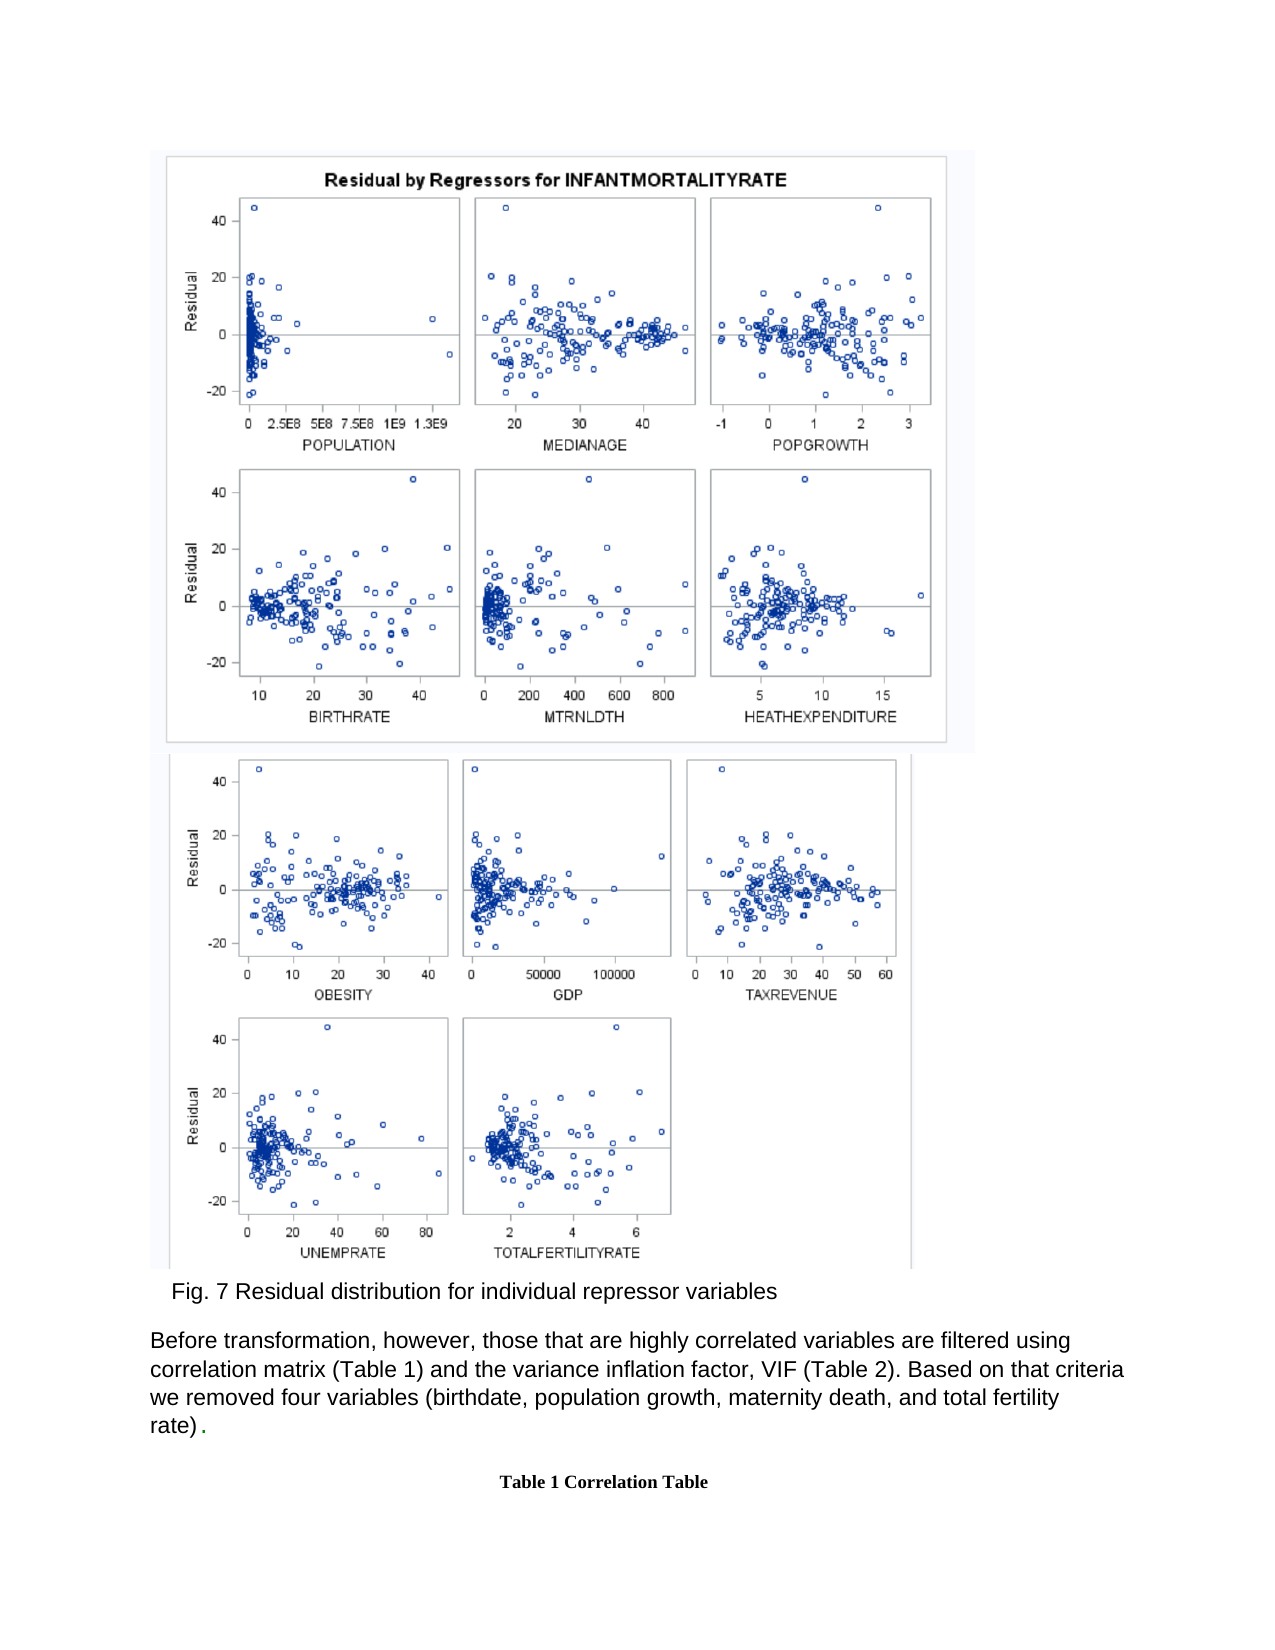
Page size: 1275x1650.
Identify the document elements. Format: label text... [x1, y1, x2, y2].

picture [150, 754, 915, 1269]
picture [150, 150, 976, 753]
text Before transformation, however, those that are highly correlated variables are filtered using correlation matrix (Table 1) and the variance inflation factor, VIF (Table 2). Based on that criteria we removed four variables (birthdate, population growth, maternity death, and total fertility rate). [150, 1327, 1125, 1440]
table_header Table 1 Correlation Table [150, 1471, 1125, 1494]
